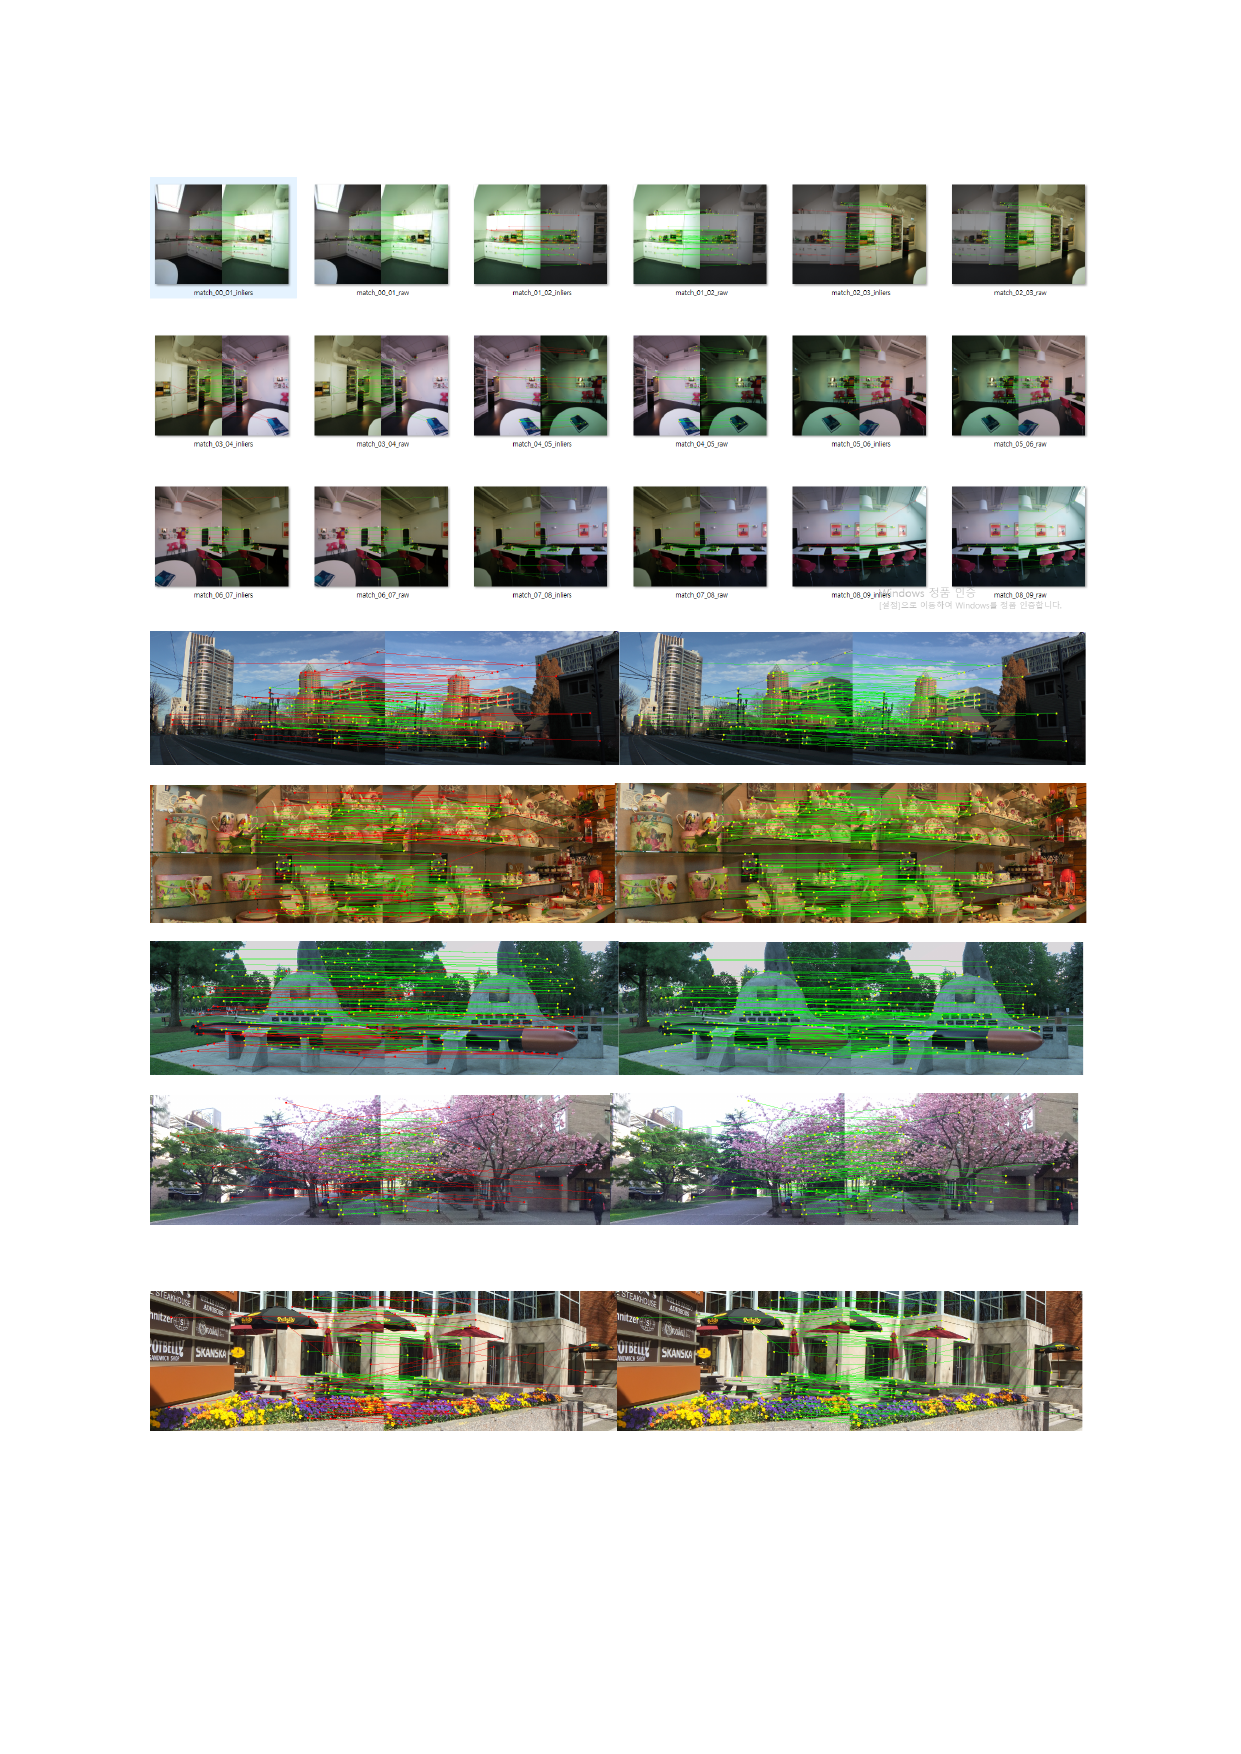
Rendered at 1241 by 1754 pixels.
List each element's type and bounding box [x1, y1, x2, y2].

picture [150, 177, 1091, 613]
picture [150, 1291, 1083, 1431]
picture [150, 631, 1086, 765]
picture [150, 941, 1084, 1075]
picture [150, 783, 1087, 923]
picture [150, 1093, 1079, 1225]
